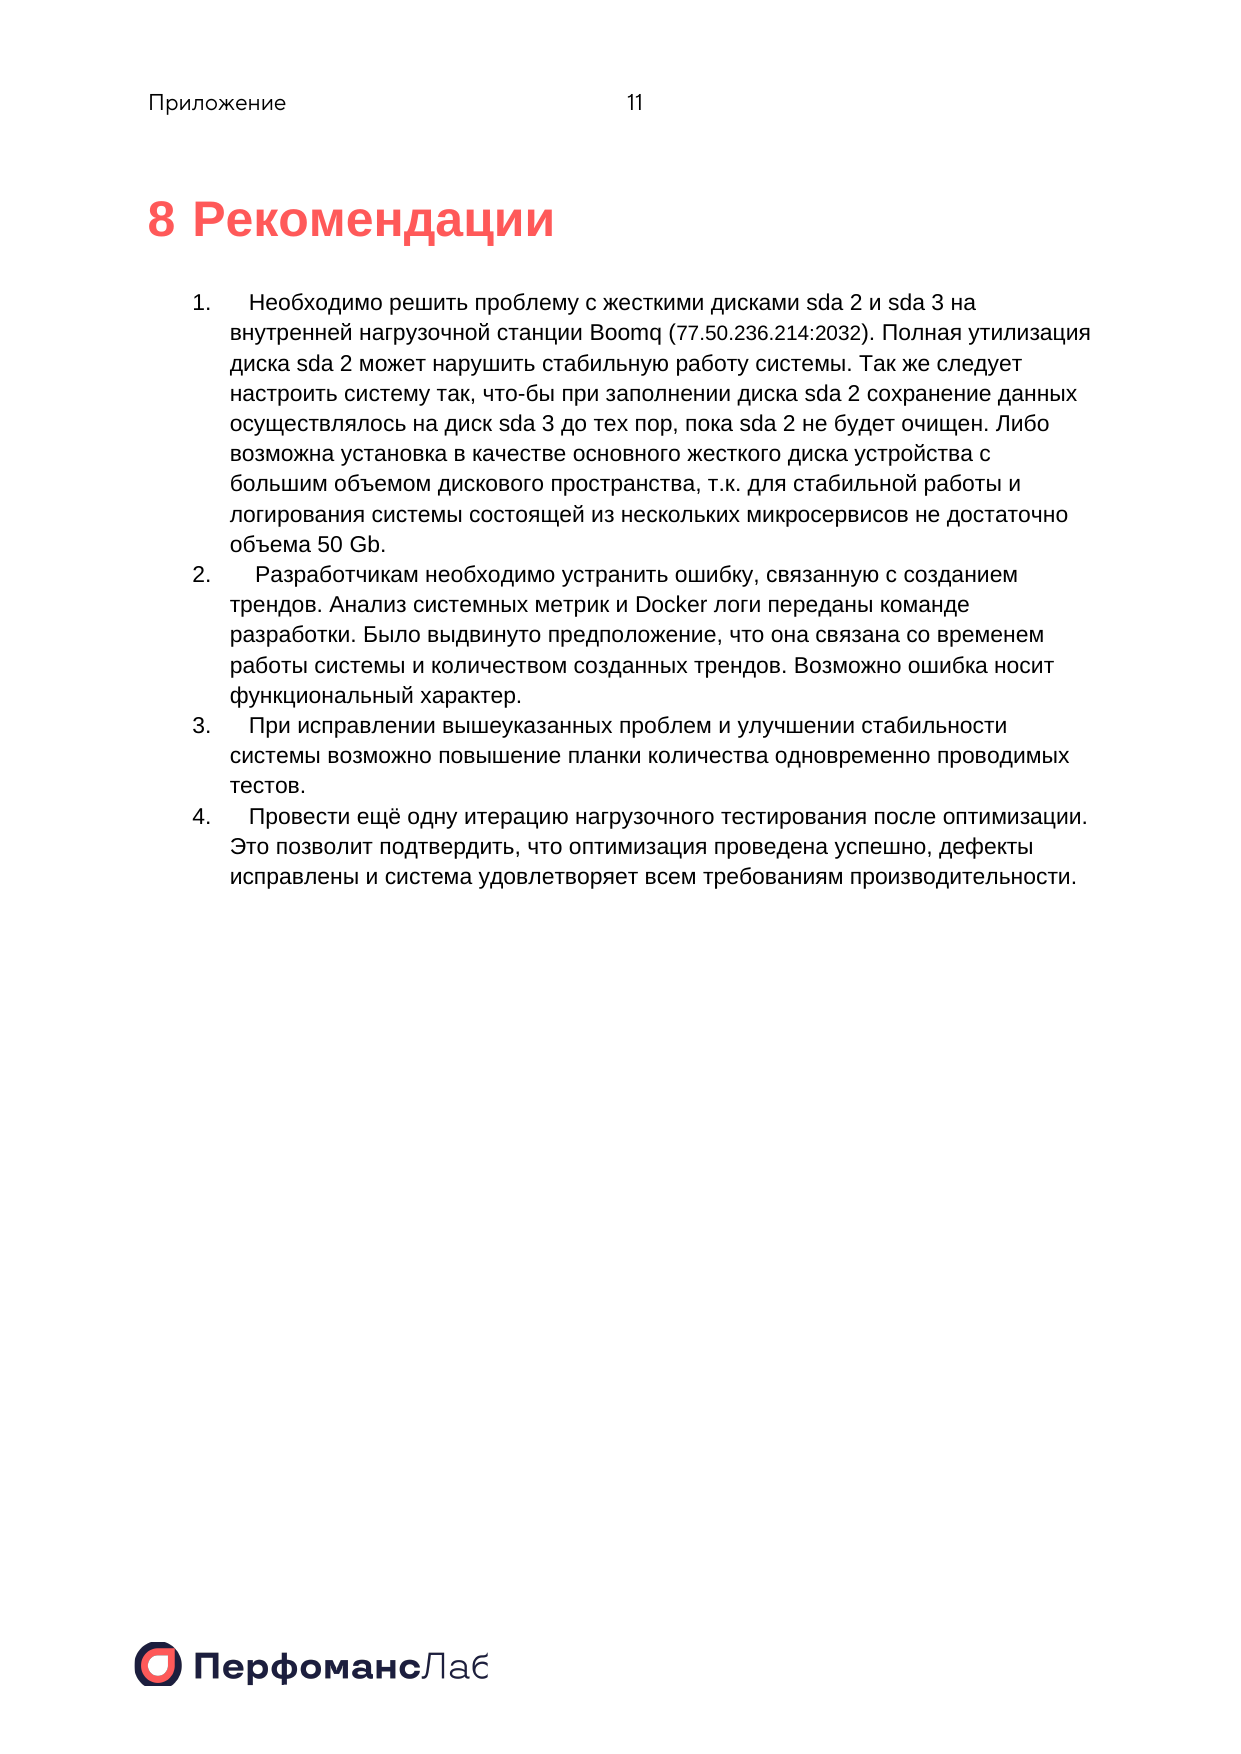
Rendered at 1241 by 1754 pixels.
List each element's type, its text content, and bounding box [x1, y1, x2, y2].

list Необходимо решить проблему с жесткими дисками sda 2 и sda 3 на внутренней нагрузочной станции Boomq (77.50.236.214:2032). Полная утилизация диска sda 2 может нарушить стабильную работу системы. Так же следует настроить систему так, что-бы при заполнении диска sda 2 сохранение данных осуществлялось на диск sda 3 до тех пор, пока sda 2 не будет очищен. Либо возможна установка в качестве основного жесткого диска устройства с большим объемом дискового пространства, т.к. для стабильной работы и логирования системы состоящей из нескольких микросервисов не достаточно объема 50 Gb. [192, 289, 1092, 557]
subtitle Рекомендации [147, 190, 1092, 247]
list Разработчикам необходимо устранить ошибку, связанную с созданием трендов. Анализ системных метрик и Docker логи переданы команде разработки. Было выдвинуто предположение, что она связана со временем работы системы и количеством созданных трендов. Возможно ошибка носит функциональный характер. [192, 561, 1092, 708]
picture [134, 1642, 488, 1686]
list При исправлении вышеуказанных проблем и улучшении стабильности системы возможно повышение планки количества одновременно проводимых тестов. [192, 712, 1092, 799]
list Провести ещё одну итерацию нагрузочного тестирования после оптимизации. Это позволит подтвердить, что оптимизация проведена успешно, дефекты исправлены и система удовлетворяет всем требованиям производительности. [192, 803, 1092, 889]
